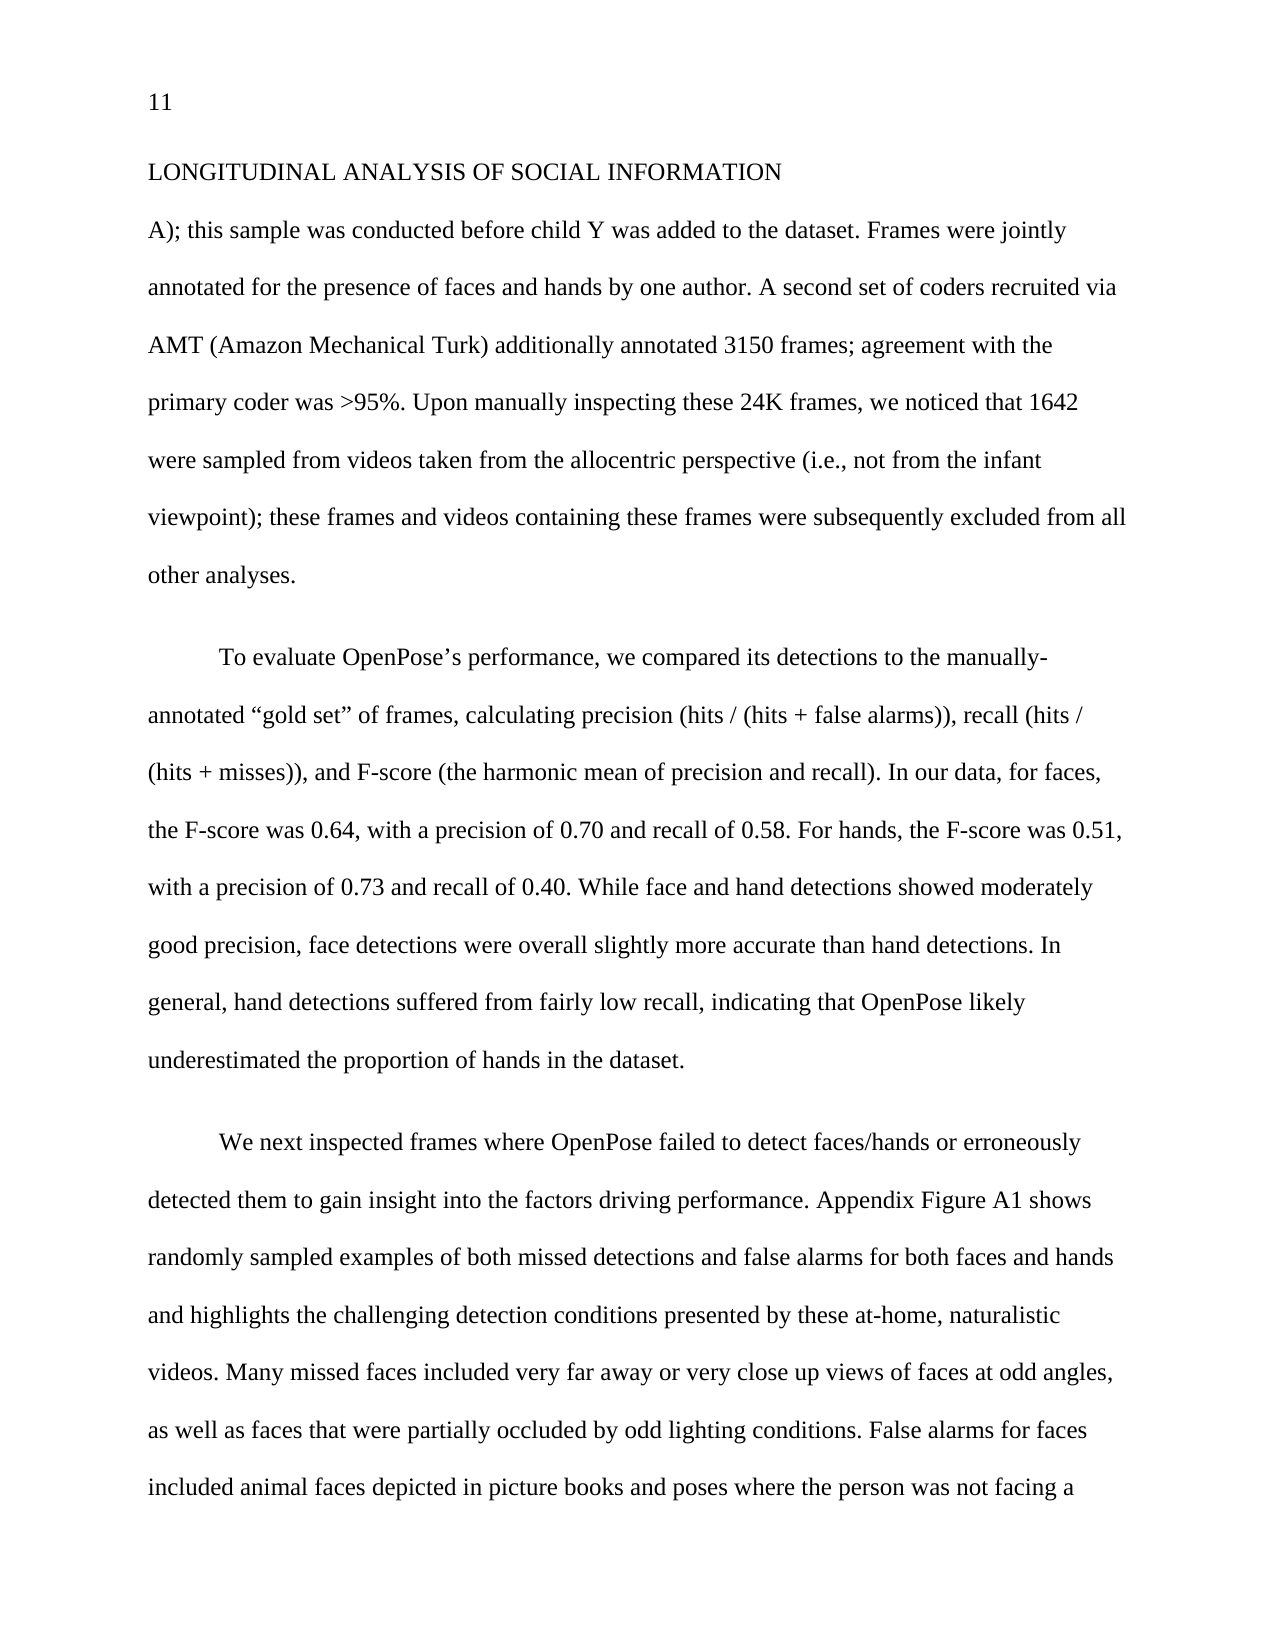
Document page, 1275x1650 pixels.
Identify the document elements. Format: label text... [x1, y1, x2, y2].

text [148, 215, 1127, 589]
text To evaluate OpenPose’s performance, we compared its detections to the manually-annotated “gold set” of frames, calculating precision (hits / (hits + false alarms)), recall (hits / (hits + misses)), and F-score (the harmonic mean of precision and recall). In our data, for faces, the F-score was 0.64, with a precision of 0.70 and recall of 0.58. For hands, the F-score was 0.51, with a precision of 0.73 and recall of 0.40. While face and hand detections showed moderately good precision, face detections were overall slightly more accurate than hand detections. In general, hand detections suffered from fairly low recall, indicating that OpenPose likely underestimated the proportion of hands in the dataset. [148, 642, 1127, 1074]
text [148, 1127, 1127, 1501]
